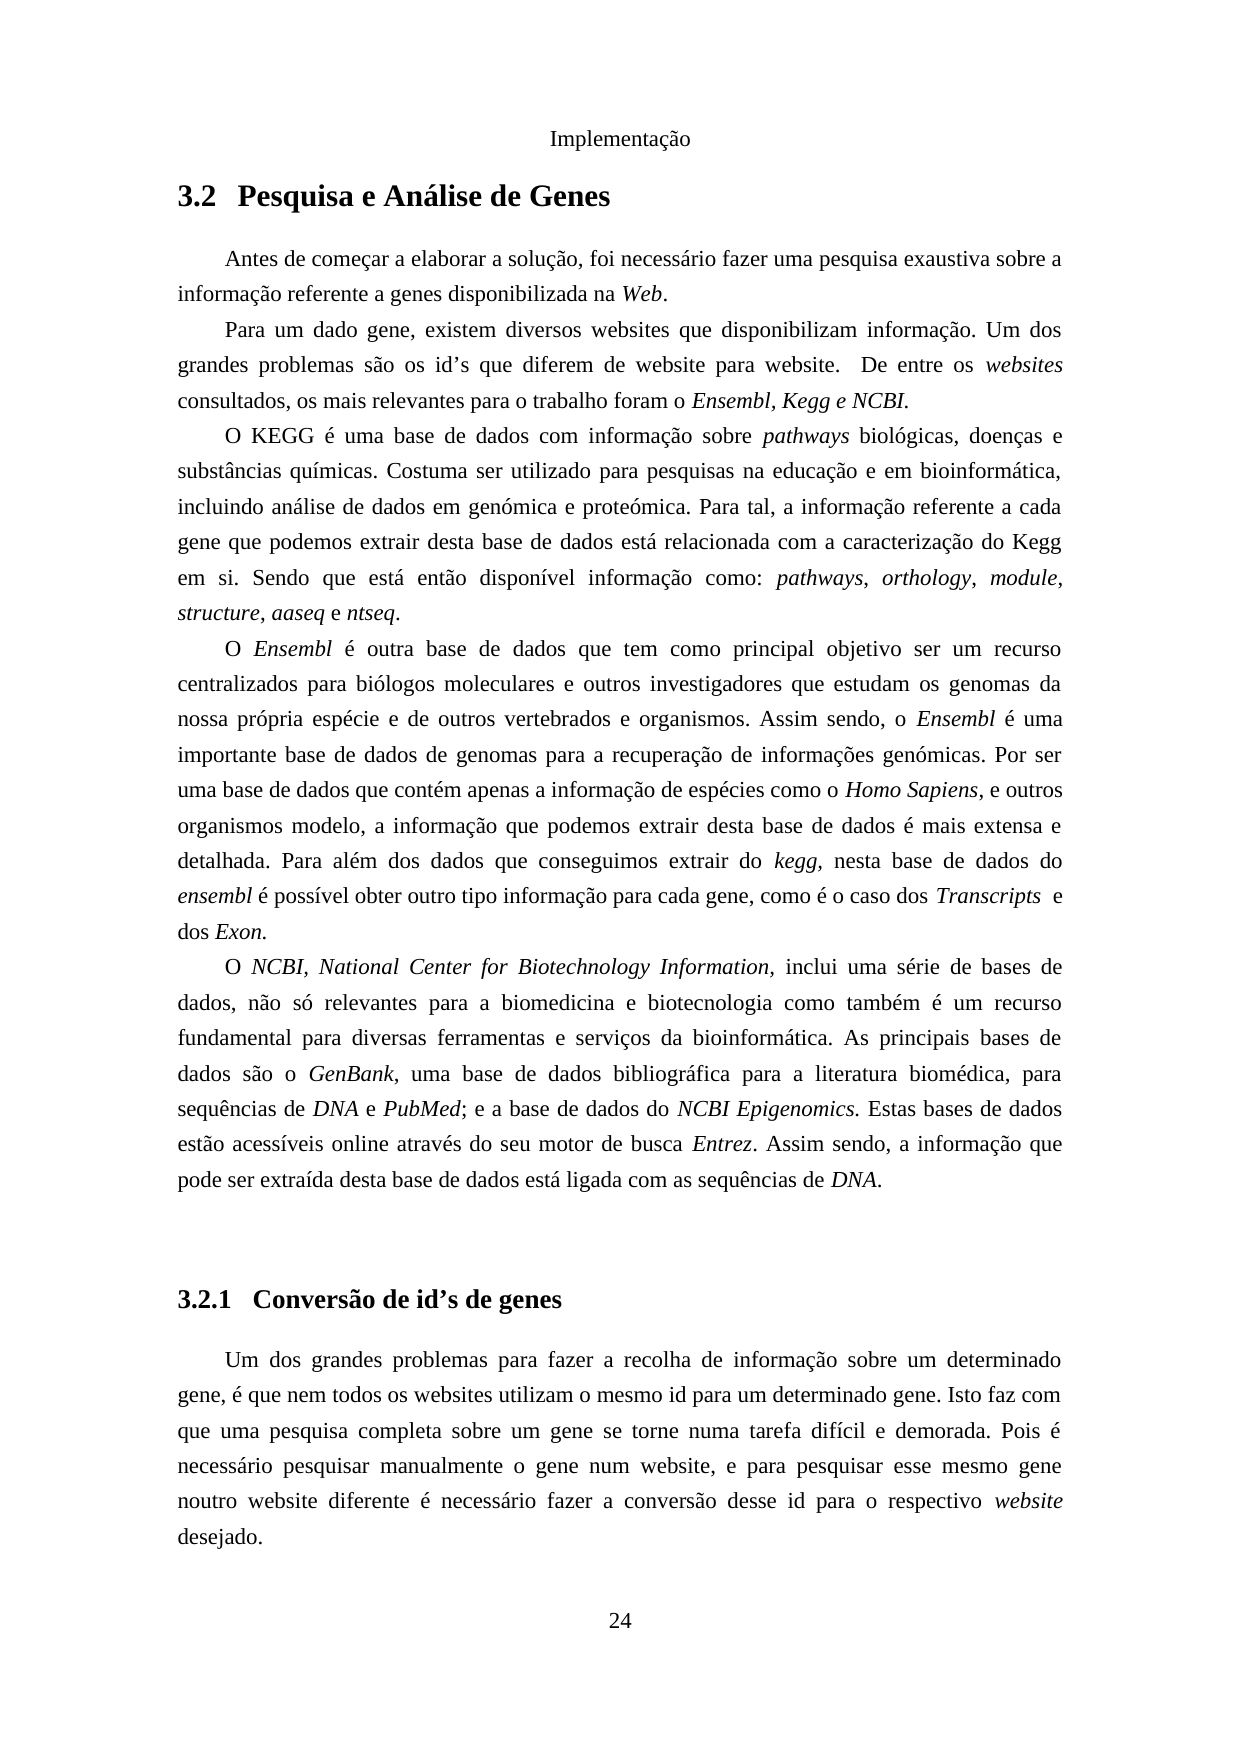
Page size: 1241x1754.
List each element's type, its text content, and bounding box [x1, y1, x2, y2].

text Para um dado gene, existem diversos websites que disponibilizam informação. Um dos grandes problemas são os id’s que diferem de website para website. De entre os websites consultados, os mais relevantes para o trabalho foram o Ensembl, Kegg e NCBI. [177, 309, 1063, 415]
text Um dos grandes problemas para fazer a recolha de informação sobre um determinado gene, é que nem todos os websites utilizam o mesmo id para um determinado gene. Isto faz com que uma pesquisa completa sobre um gene se torne numa tarefa difícil e demorada. Pois é necessário pesquisar manualmente o gene num website, e para pesquisar esse mesmo gene noutro website diferente é necessário fazer a conversão desse id para o respectivo website desejado. [177, 1339, 1063, 1551]
text O Ensembl é outra base de dados que tem como principal objetivo ser um recurso centralizados para biólogos moleculares e outros investigadores que estudam os genomas da nossa própria espécie e de outros vertebrados e organismos. Assim sendo, o Ensembl é uma importante base de dados de genomas para a recuperação de informações genómicas. Por ser uma base de dados que contém apenas a informação de espécies como o Homo Sapiens, e outros organismos modelo, a informação que podemos extrair desta base de dados é mais extensa e detalhada. Para além dos dados que conseguimos extrair do kegg, nesta base de dados do ensembl é possível obter outro tipo informação para cada gene, como é o caso dos Transcripts e dos Exon. [177, 628, 1063, 946]
text Antes de começar a elaborar a solução, foi necessário fazer uma pesquisa exaustiva sobre a informação referente a genes disponibilizada na Web. [177, 238, 1063, 309]
subtitle Conversão de id’s de genes [177, 1280, 1063, 1315]
text O NCBI, National Center for Biotechnology Information, inclui uma série de bases de dados, não só relevantes para a biomedicina e biotecnologia como também é um recurso fundamental para diversas ferramentas e serviços da bioinformática. As principais bases de dados são o GenBank, uma base de dados bibliográfica para a literatura biomédica, para sequências de DNA e PubMed; e a base de dados do NCBI Epigenomics. Estas bases de dados estão acessíveis online através do seu motor de busca Entrez. Assim sendo, a informação que pode ser extraída desta base de dados está ligada com as sequências de DNA. [177, 946, 1063, 1194]
text O KEGG é uma base de dados com informação sobre pathways biológicas, doenças e substâncias químicas. Costuma ser utilizado para pesquisas na educação e em bioinformática, incluindo análise de dados em genómica e proteómica. Para tal, a informação referente a cada gene que podemos extrair desta base de dados está relacionada com a caracterização do Kegg em si. Sendo que está então disponível informação como: pathways, orthology, module, structure, aaseq e ntseq. [177, 415, 1063, 628]
subtitle Pesquisa e Análise de Genes [177, 177, 1063, 213]
